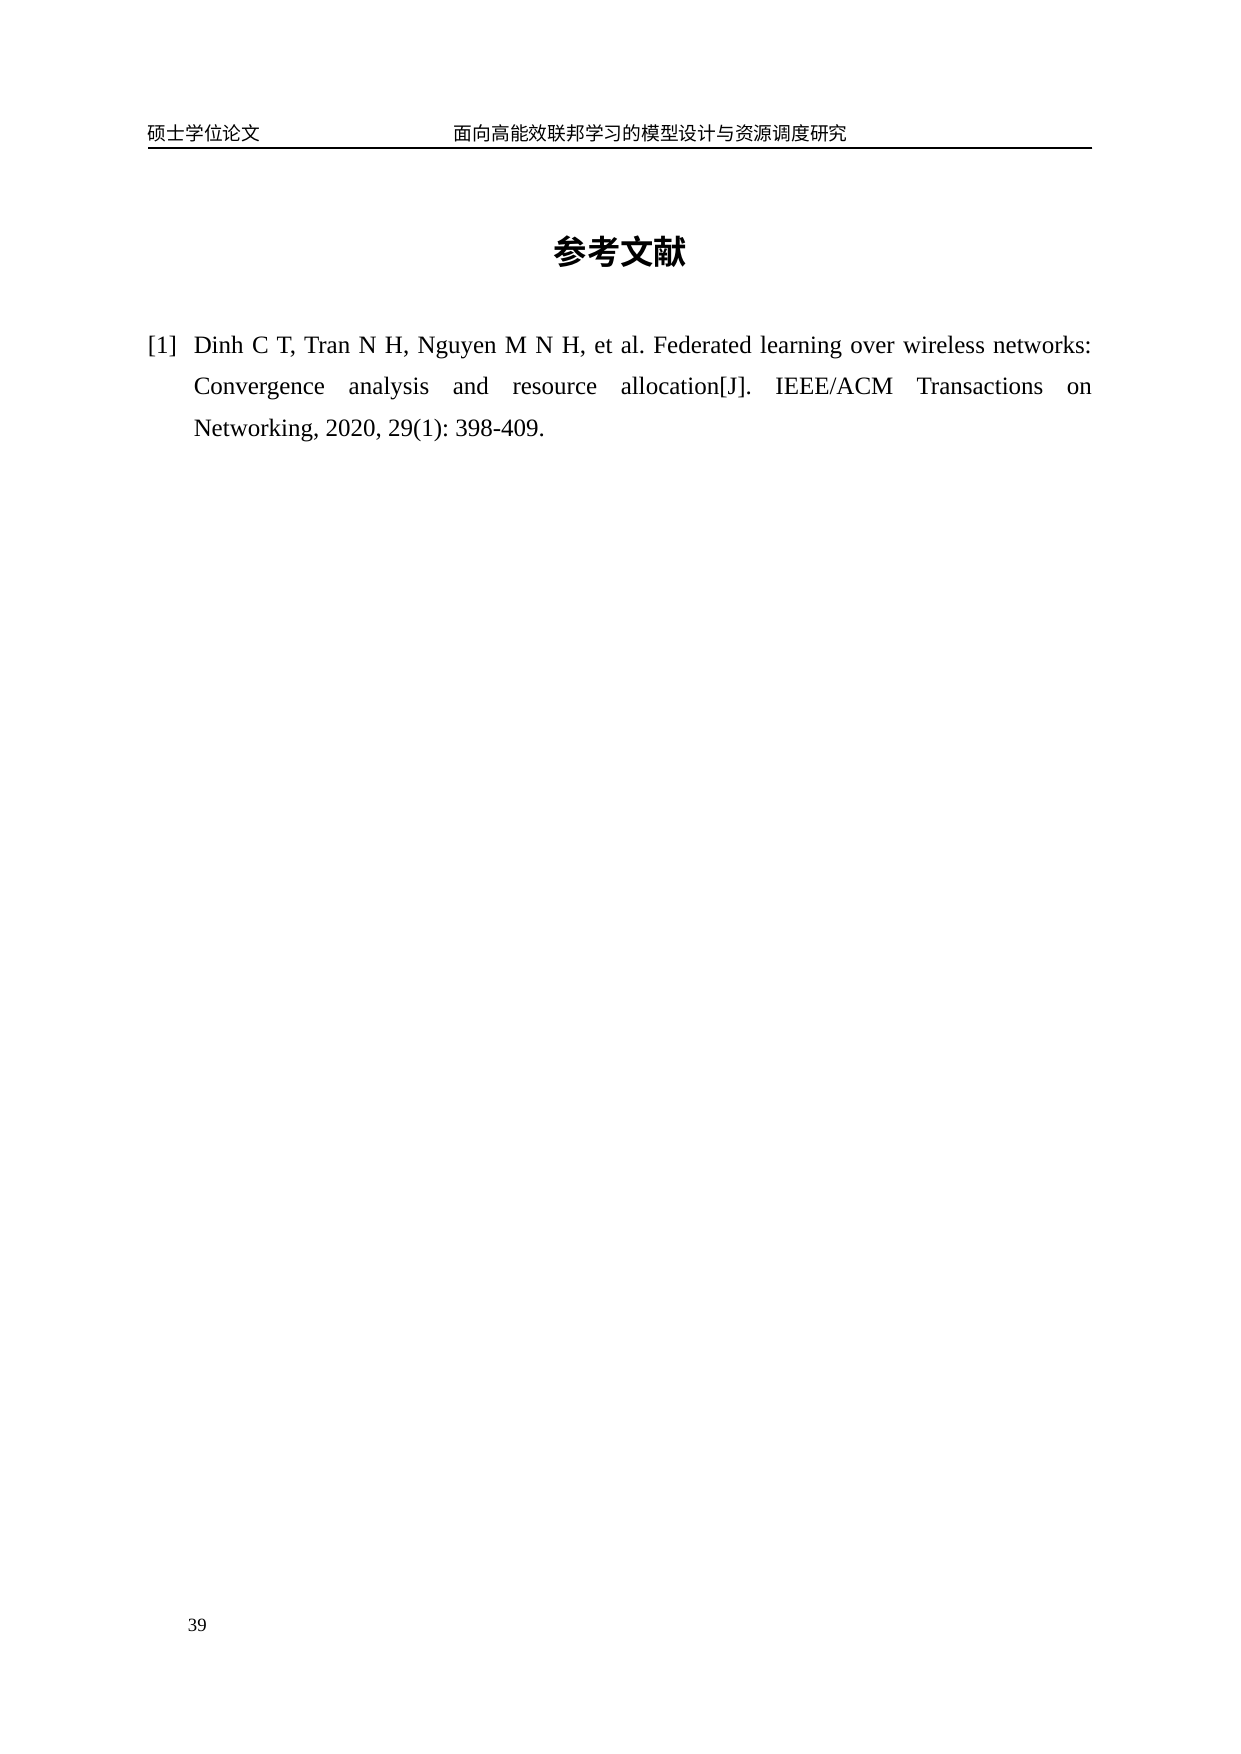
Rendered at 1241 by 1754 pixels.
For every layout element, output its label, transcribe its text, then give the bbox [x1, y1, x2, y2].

subtitle 参考文献 [169, 217, 1071, 282]
list Dinh C T, Tran N H, Nguyen M N H, et al. Federated learning over wireless networks: Convergence analysis and resource allocation[J]. IEEE/ACM Transactions on Networking, 2020, 29(1): 398-409. [148, 320, 1092, 445]
